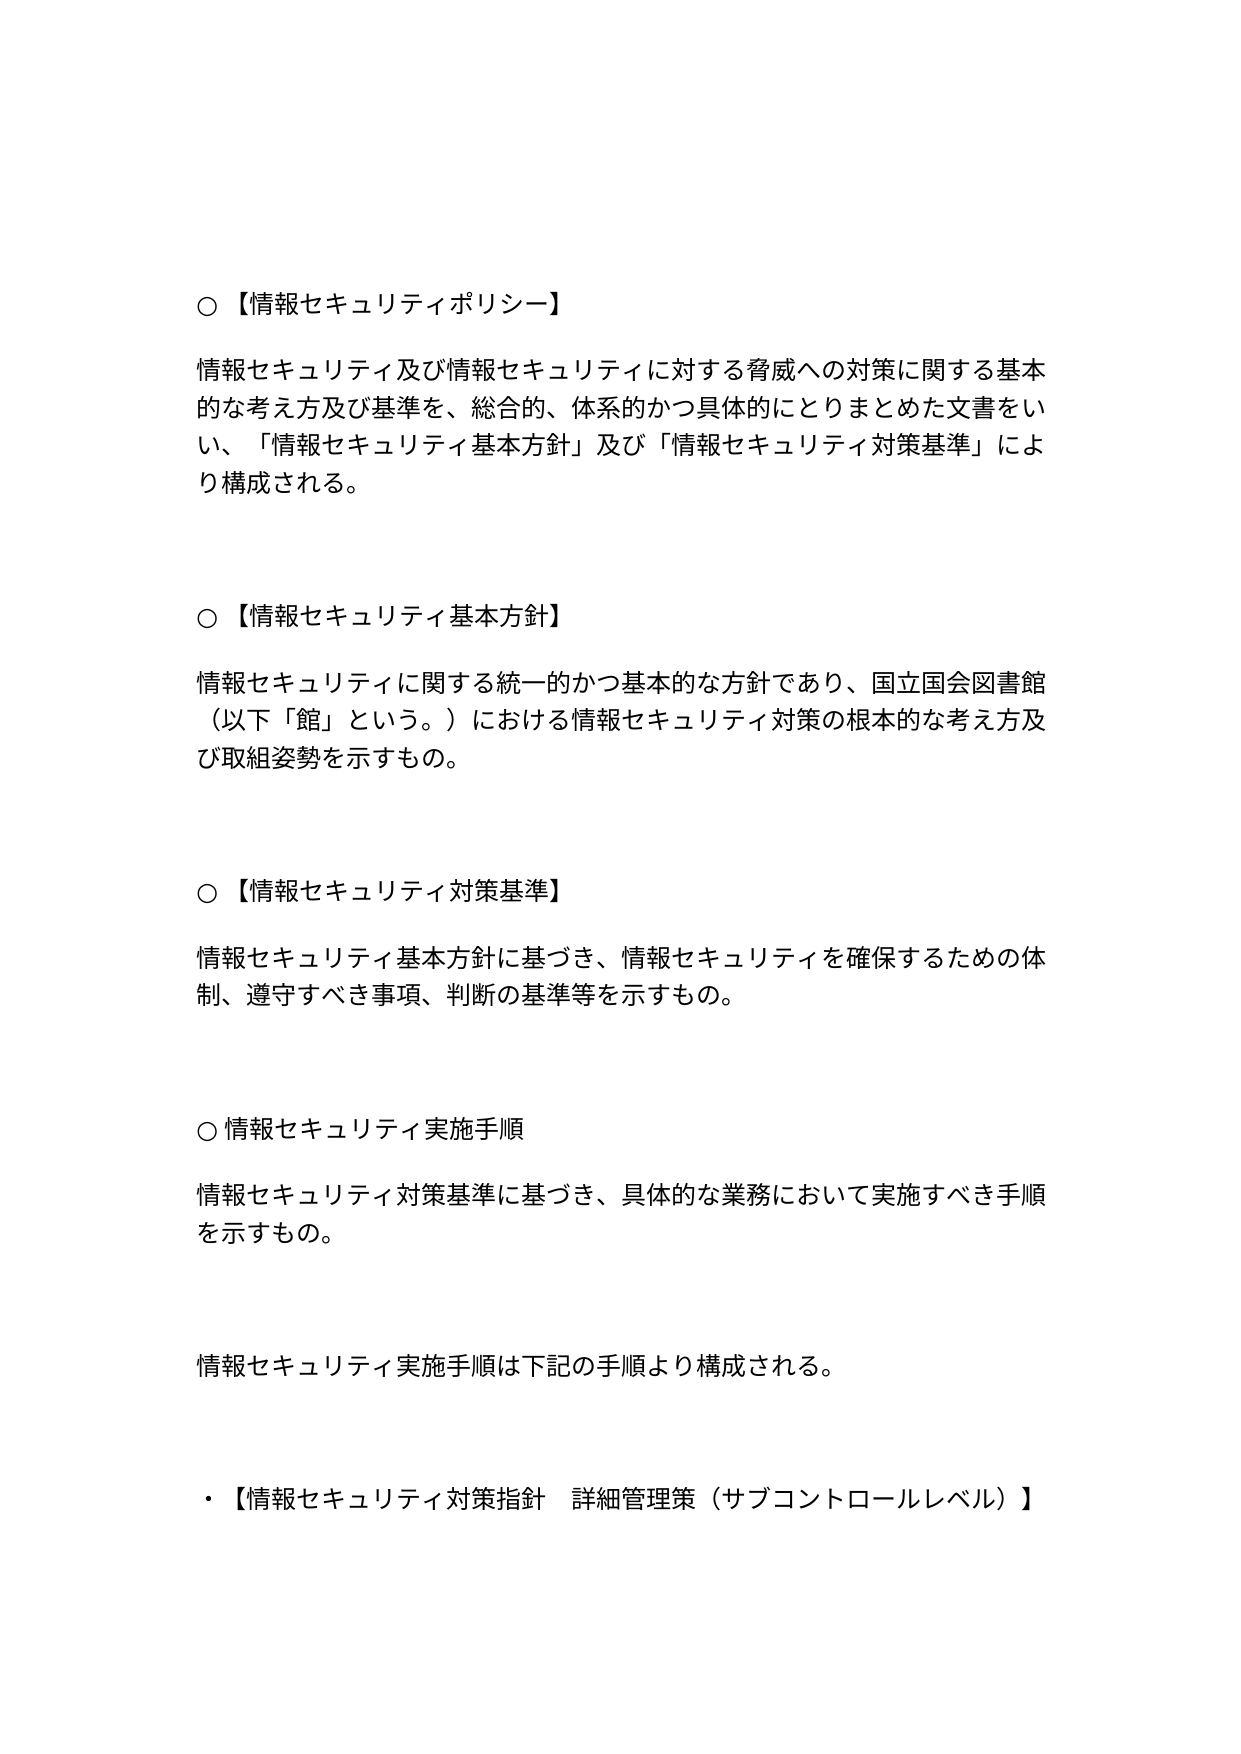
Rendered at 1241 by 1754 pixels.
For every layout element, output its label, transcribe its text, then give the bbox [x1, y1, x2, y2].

text ○ 【情報セキュリティ対策基準】 [196, 871, 1063, 908]
text 情報セキュリティに関する統一的かつ基本的な方針であり、国立国会図書館（以下「館」という。）における情報セキュリティ対策の根本的な考え方及び取組姿勢を示すもの。 [196, 663, 1063, 775]
text 情報セキュリティ基本方針に基づき、情報セキュリティを確保するための体制、遵守すべき事項、判断の基準等を示すもの。 [196, 938, 1063, 1013]
text ・【情報セキュリティ対策指針 詳細管理策（サブコントロールレベル）】 [196, 1479, 1063, 1517]
text 情報セキュリティ対策基準に基づき、具体的な業務において実施すべき手順を示すもの。 [196, 1175, 1063, 1250]
text ○ 情報セキュリティ実施手順 [196, 1108, 1063, 1146]
text ○ 【情報セキュリティ基本方針】 [196, 596, 1063, 633]
text ○ 【情報セキュリティポリシー】 [196, 283, 1063, 321]
text 情報セキュリティ及び情報セキュリティに対する脅威への対策に関する基本的な考え方及び基準を、総合的、体系的かつ具体的にとりまとめた文書をいい、「情報セキュリティ基本方針」及び「情報セキュリティ対策基準」により構成される。 [196, 350, 1063, 500]
text 情報セキュリティ実施手順は下記の手順より構成される。 [196, 1346, 1063, 1383]
